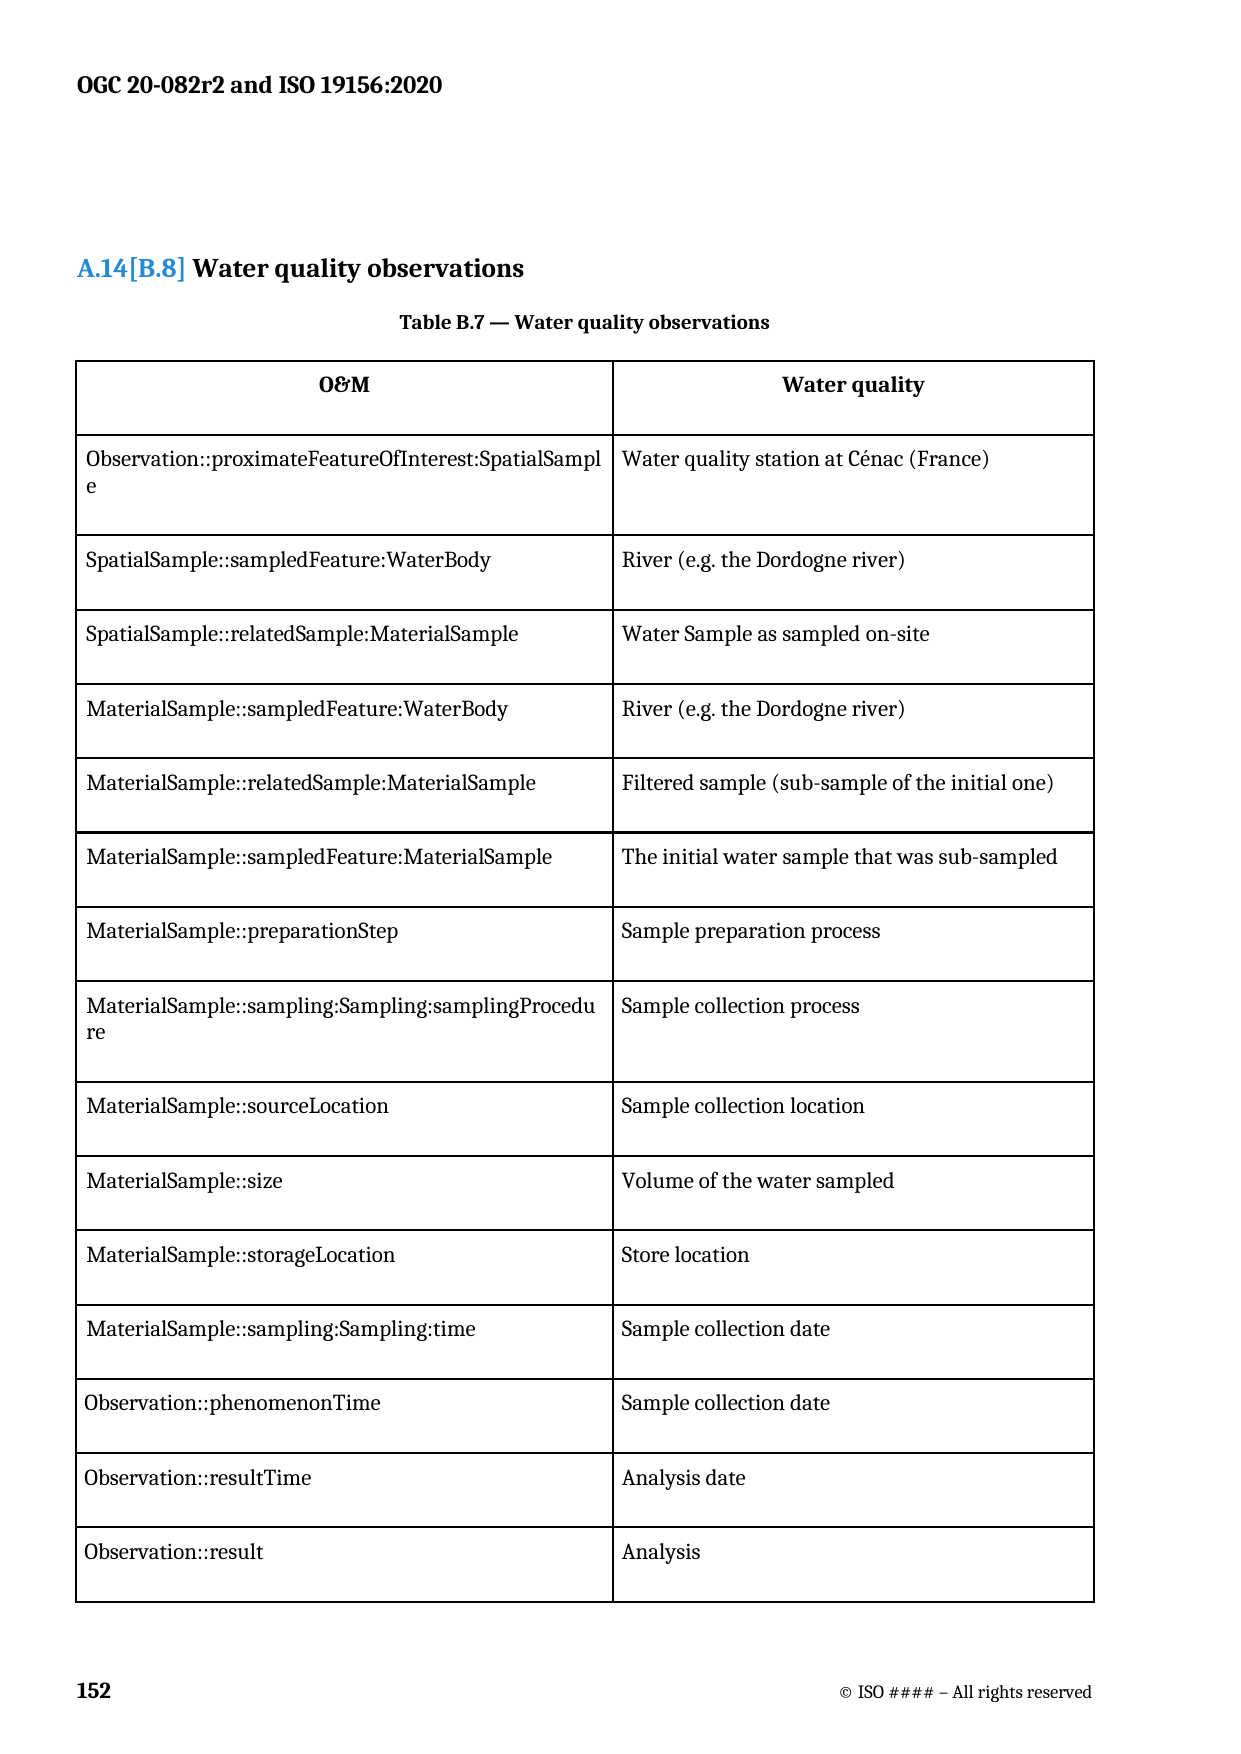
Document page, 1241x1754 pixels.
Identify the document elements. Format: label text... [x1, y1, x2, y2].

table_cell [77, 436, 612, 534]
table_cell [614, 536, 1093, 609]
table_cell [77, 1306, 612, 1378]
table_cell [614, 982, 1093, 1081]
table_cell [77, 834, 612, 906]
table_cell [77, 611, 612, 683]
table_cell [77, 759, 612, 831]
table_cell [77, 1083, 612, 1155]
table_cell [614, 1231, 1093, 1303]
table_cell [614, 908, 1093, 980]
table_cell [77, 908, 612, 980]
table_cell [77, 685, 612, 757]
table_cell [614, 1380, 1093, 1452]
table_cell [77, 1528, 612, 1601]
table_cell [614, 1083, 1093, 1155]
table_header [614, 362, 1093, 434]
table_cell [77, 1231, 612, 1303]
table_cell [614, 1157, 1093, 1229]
text Table B.7 — Water quality observations [77, 309, 1092, 334]
text Water quality observations [77, 253, 1092, 284]
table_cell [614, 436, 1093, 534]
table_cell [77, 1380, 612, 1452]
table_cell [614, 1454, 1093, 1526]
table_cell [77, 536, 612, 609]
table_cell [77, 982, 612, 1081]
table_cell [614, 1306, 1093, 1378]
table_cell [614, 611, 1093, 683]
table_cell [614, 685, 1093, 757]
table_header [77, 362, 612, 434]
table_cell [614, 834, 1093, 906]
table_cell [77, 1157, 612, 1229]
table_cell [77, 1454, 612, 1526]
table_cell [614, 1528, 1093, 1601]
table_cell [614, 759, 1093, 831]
